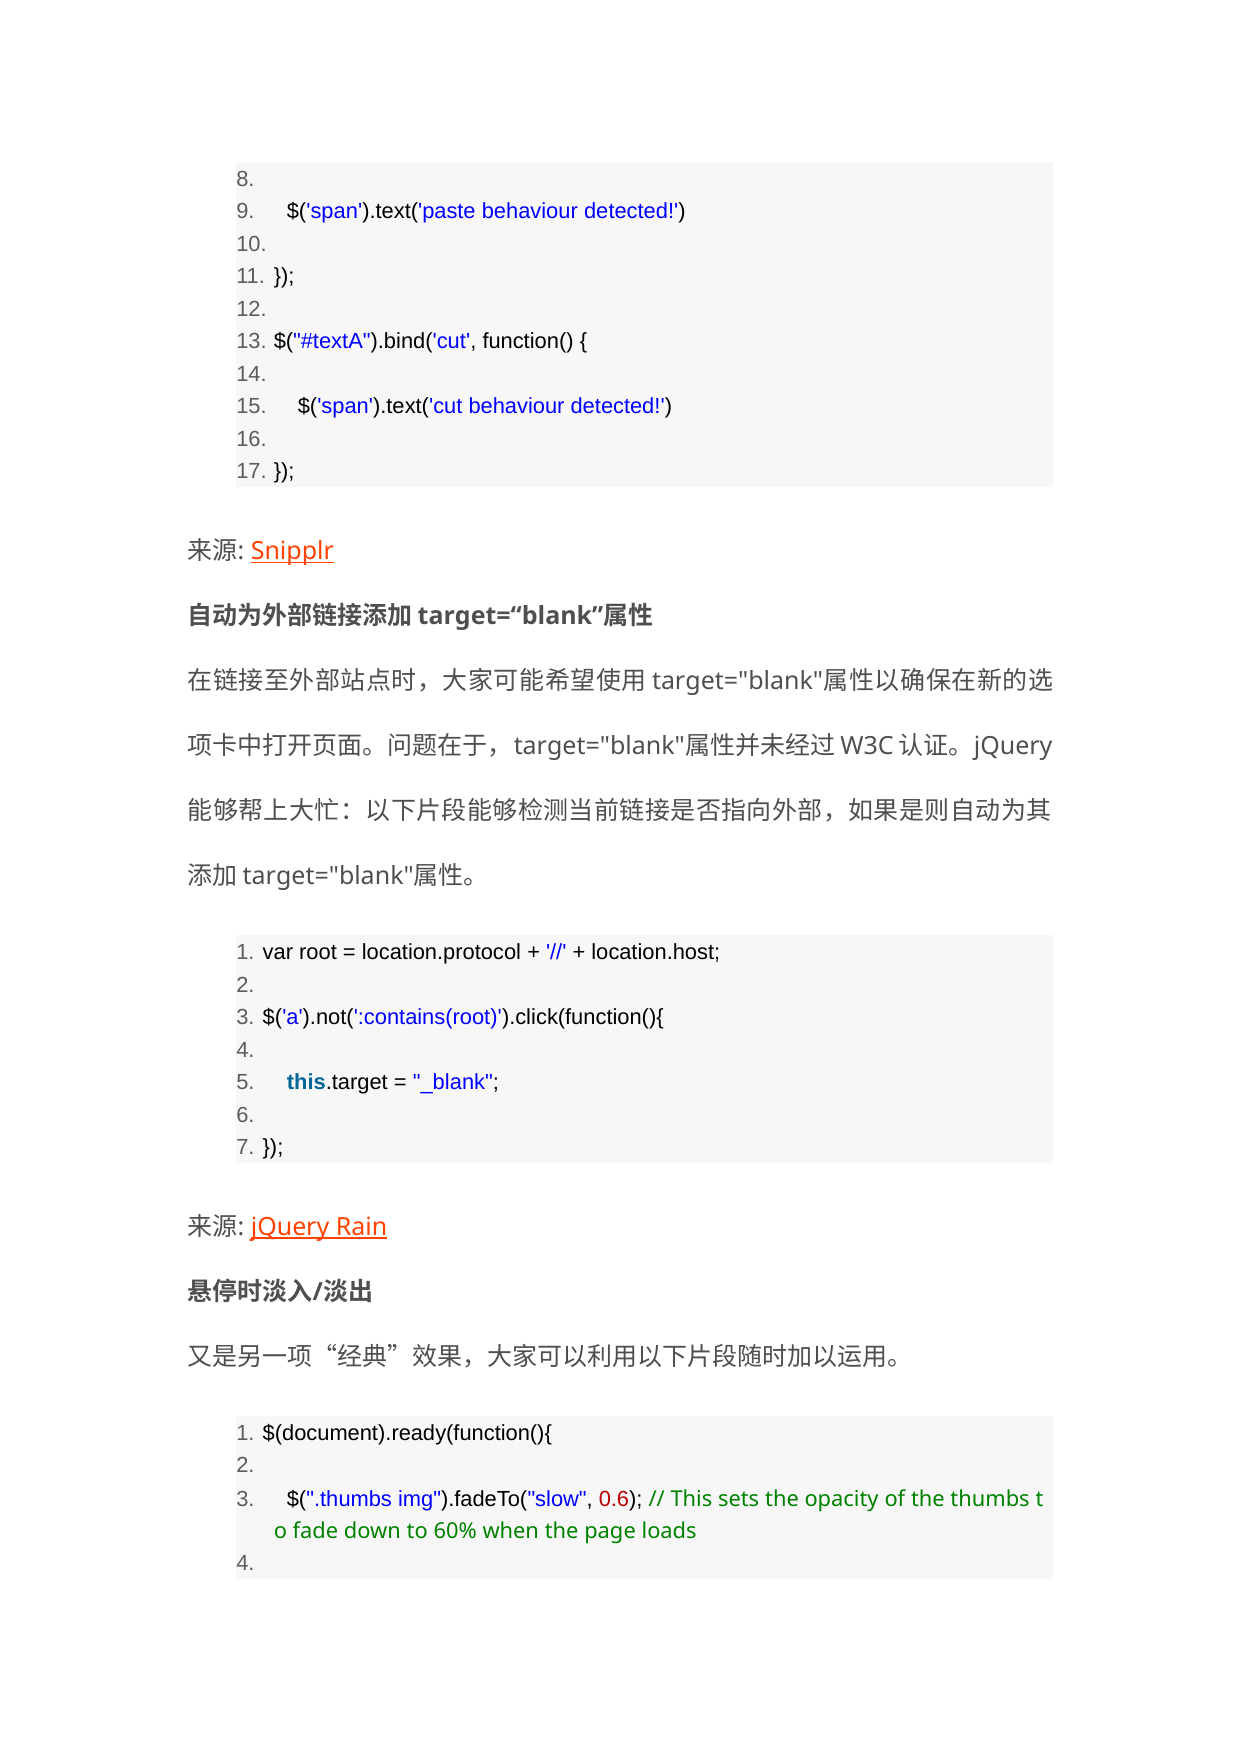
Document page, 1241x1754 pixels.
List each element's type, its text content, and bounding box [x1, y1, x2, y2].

list $('a').not(':contains(root)').click(function(){ [236, 1000, 1053, 1033]
list var root = location.protocol + '//' + location.host; [236, 935, 1053, 968]
list }); [236, 454, 1053, 487]
list $("#textA").bind('cut', function() { [236, 324, 1053, 357]
text 来源: Snipplr [187, 516, 1053, 581]
text 悬停时淡入/淡出 [187, 1257, 1053, 1322]
list $(document).ready(function(){ [236, 1416, 1053, 1449]
text 来源: jQuery Rain [187, 1192, 1053, 1257]
list $('span').text('cut behaviour detected!') [236, 389, 1053, 422]
text 在链接至外部站点时，大家可能希望使用target="blank"属性以确保在新的选项卡中打开页面。问题在于，target="blank"属性并未经过W3C认证。jQuery能够帮上大忙：以下片段能够检测当前链接是否指向外部，如果是则自动为其添加target="blank"属性。 [187, 646, 1053, 906]
list }); [236, 1130, 1053, 1163]
text 自动为外部链接添加target=“blank”属性 [187, 581, 1053, 646]
list $(".thumbs img").fadeTo("slow", 0.6); // This sets the opacity of the thumbs to fade down to 60% when the page loads [236, 1481, 1053, 1546]
text 又是另一项“经典”效果，大家可以利用以下片段随时加以运用。 [187, 1322, 1053, 1387]
list this.target = "_blank"; [236, 1065, 1053, 1098]
list }); [236, 259, 1053, 292]
list $('span').text('paste behaviour detected!') [236, 194, 1053, 227]
